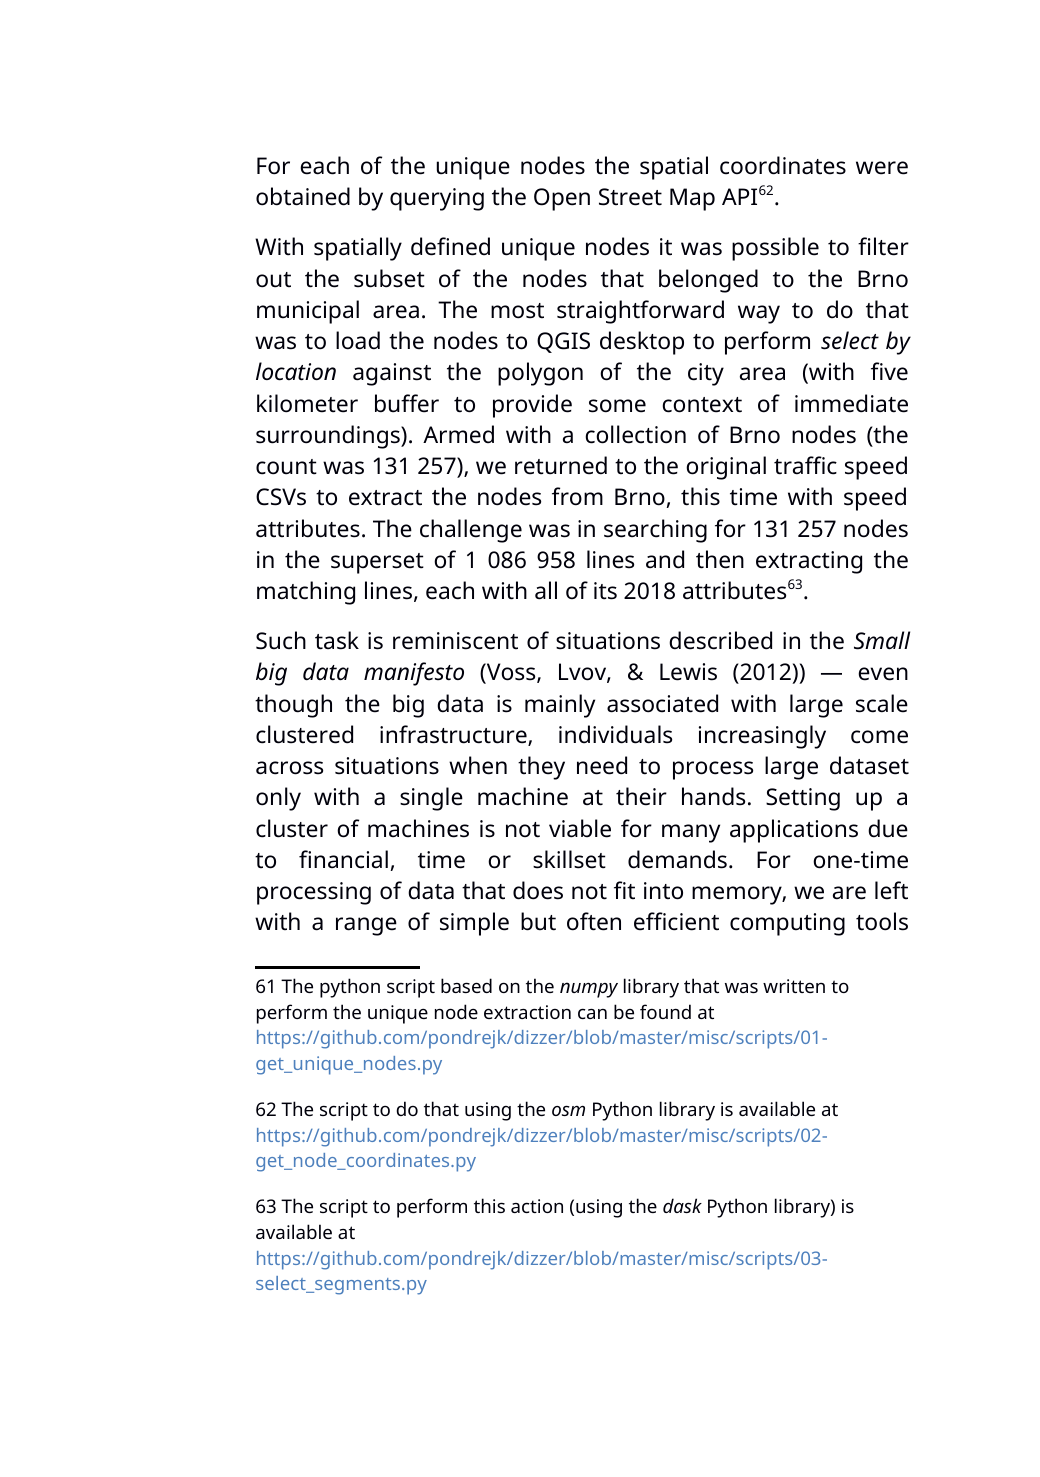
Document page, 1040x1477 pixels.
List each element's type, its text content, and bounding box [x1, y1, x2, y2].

text With spatially defined unique nodes it was possible to filter out the subset of the nodes that belonged to the Brno municipal area. The most straightforward way to do that was to load the nodes to QGIS desktop to perform select by location against the polygon of the city area (with five kilometer buffer to provide some context of immediate surroundings). Armed with a collection of Brno nodes (the count was 131 257), we returned to the original traffic speed CSVs to extract the nodes from Brno, this time with speed attributes. The challenge was in searching for 131 257 nodes in the superset of 1 086 958 lines and then extracting the matching lines, each with all of its 2018 attributes. [255, 231, 910, 606]
text Such task is reminiscent of situations described in the Small big data manifesto (Voss, Lvov, & Lewis (2012)) — even though the big data is mainly associated with large scale clustered infrastructure, individuals increasingly come across situations when they need to process large dataset only with a single machine at their hands. Setting up a cluster of machines is not viable for many applications due to financial, time or skillset demands. For one-time processing of data that does not fit into memory, we are left with a range of simple but often efficient computing tools and approaches (Turner-Trauring (2020)). One of them is reading input data in chunks that can fit to memory, applying a processing function to these chunks and using a reducer function that can combine the processed chunks into a final result. This way the memory size limitation is bypassed, however, computation time of the processing function can still become a bottleneck. Multi-threaded execution can ease the problem by running the execution function in parallel on individual CPU cores. The size of chucks and the number of threads needs to be fine tuned to fit the capabilities of given hardware, but in general these techniques can significantly reduce the processing time even on modest machines. Cycling back to our speed files, a simple script combining chunking and parallelization (using the Dask Python library) was able to complete the extraction of Brno segments from one week file in 3 min 32.8s (on Intel i7 8 cores, 30 GiB RAM). [255, 625, 910, 937]
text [255, 150, 910, 212]
